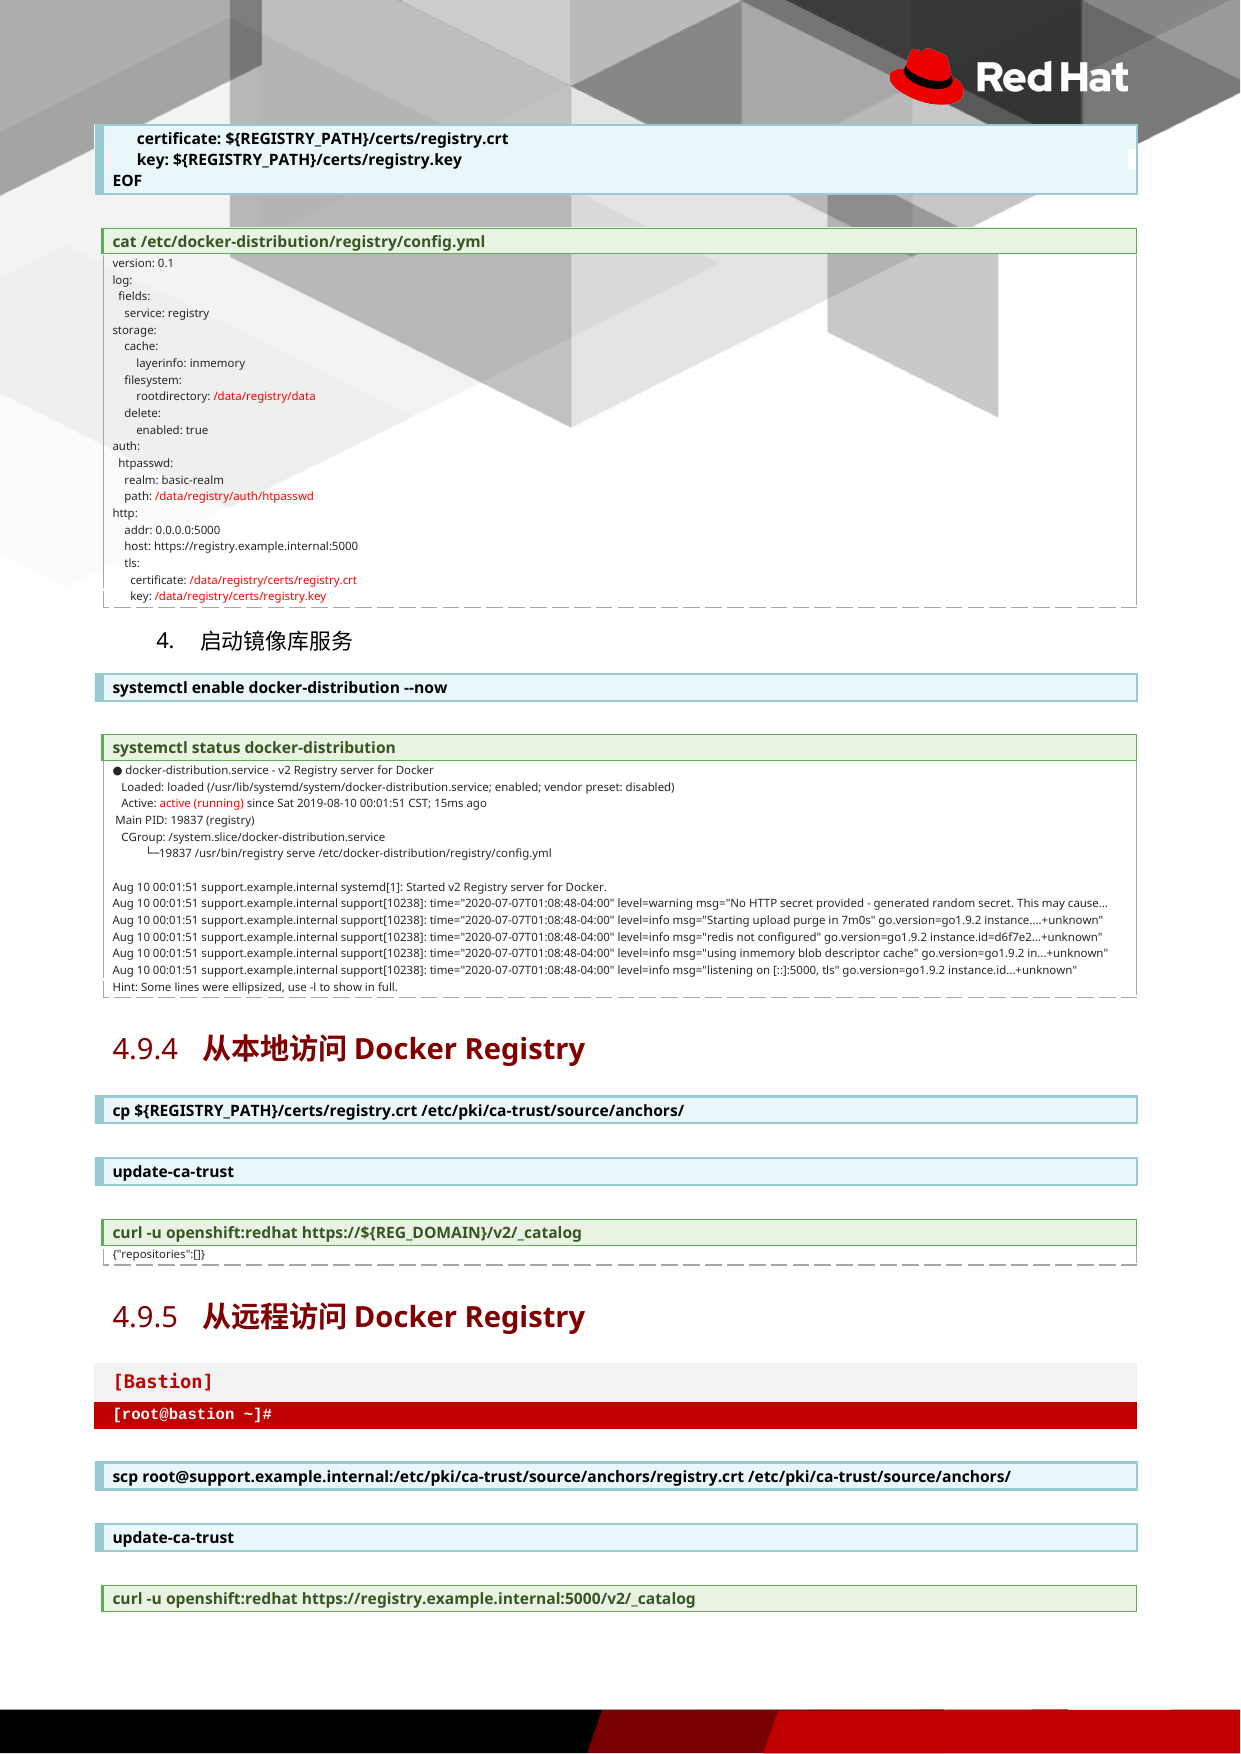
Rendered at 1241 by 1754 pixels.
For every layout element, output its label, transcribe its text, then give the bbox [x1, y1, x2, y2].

text update-ca-trust [104, 1159, 1136, 1184]
text addr: 0.0.0.0:5000 [112, 521, 1128, 538]
text filesystem: [112, 371, 1128, 388]
text curl -u openshift:redhat https://registry.example.internal:5000/v2/_catalog [104, 1586, 1136, 1611]
text cat /etc/docker-distribution/registry/config.yml [104, 229, 1136, 253]
text [root@bastion ~]# [104, 1403, 1136, 1428]
text Aug 10 00:01:51 support.example.internal support[10238]: time="2020-07-07T01:08:48-04:00" level=info msg="using inmemory blob descriptor cache" go.version=go1.9.2 in...+unknown" [112, 945, 1128, 961]
text fields: [112, 288, 1128, 304]
text service: registry [112, 304, 1128, 321]
picture [889, 48, 1128, 105]
text tls: [112, 554, 1128, 571]
text Aug 10 00:01:51 support.example.internal support[10238]: time="2020-07-07T01:08:48-04:00" level=info msg="Starting upload purge in 7m0s" go.version=go1.9.2 instance....+unknown" [112, 911, 1128, 928]
text update-ca-trust [104, 1525, 1136, 1550]
text path: /data/registry/auth/htpasswd [112, 488, 1128, 504]
text scp root@support.example.internal:/etc/pki/ca-trust/source/anchors/registry.crt /etc/pki/ca-trust/source/anchors/ [104, 1464, 1136, 1488]
text cp ${REGISTRY_PATH}/certs/registry.crt /etc/pki/ca-trust/source/anchors/ [104, 1098, 1136, 1122]
text cache: [112, 338, 1128, 354]
text curl -u openshift:redhat https://${REG_DOMAIN}/v2/_catalog [104, 1220, 1136, 1245]
text Hint: Some lines were ellipsized, use -l to show in full. [103, 978, 1137, 998]
subtitle 从远程访问Docker Registry [112, 1282, 1128, 1347]
text storage: [112, 321, 1128, 338]
text Aug 10 00:01:51 support.example.internal support[10238]: time="2020-07-07T01:08:48-04:00" level=info msg="redis not configured" go.version=go1.9.2 instance.id=d6f7e2...+unknown" [112, 928, 1128, 945]
text delete: [112, 404, 1128, 421]
text rootdirectory: /data/registry/data [112, 388, 1128, 404]
text └─19837 /usr/bin/registry serve /etc/docker-distribution/registry/config.yml [112, 845, 1128, 861]
text systemctl status docker-distribution [104, 735, 1136, 760]
text version: 0.1 [112, 254, 1128, 271]
text {"repositories":[]} [103, 1246, 1137, 1266]
text EOF [104, 166, 1136, 193]
list 启动镜像库服务 [156, 624, 1128, 656]
text htpasswd: [112, 454, 1128, 471]
text http: [112, 504, 1128, 521]
text log: [112, 271, 1128, 288]
text Aug 10 00:01:51 support.example.internal support[10238]: time="2020-07-07T01:08:48-04:00" level=warning msg="No HTTP secret provided - generated random secret. This may cause... [112, 895, 1128, 911]
text layerinfo: inmemory [112, 354, 1128, 371]
text systemctl enable docker-distribution --now [104, 675, 1136, 700]
text key: /data/registry/certs/registry.key [103, 588, 1137, 608]
text Aug 10 00:01:51 support.example.internal support[10238]: time="2020-07-07T01:08:48-04:00" level=info msg="listening on [::]:5000, tls" go.version=go1.9.2 instance.id...+unknown" [112, 961, 1128, 978]
text Active: active (running) since Sat 2019-08-10 00:01:51 CST; 15ms ago [247, 795, 1128, 811]
text Aug 10 00:01:51 support.example.internal systemd[1]: Started v2 Registry server for Docker. [112, 878, 1128, 895]
subtitle 从本地访问Docker Registry [112, 1014, 1128, 1079]
text certificate: /data/registry/certs/registry.crt [112, 571, 1128, 588]
text certificate: ${REGISTRY_PATH}/certs/registry.crt [104, 126, 1136, 149]
text enabled: true [112, 421, 1128, 438]
text host: https://registry.example.internal:5000 [112, 538, 1128, 554]
text CGroup: /system.slice/docker-distribution.service [112, 828, 1128, 845]
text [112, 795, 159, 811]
text auth: [112, 438, 1128, 454]
text realm: basic-realm [112, 471, 1128, 488]
text Main PID: 19837 (registry) [112, 811, 1128, 828]
text ● docker-distribution.service - v2 Registry server for Docker [112, 761, 1128, 778]
text Loaded: loaded (/usr/lib/systemd/system/docker-distribution.service; enabled; vendor preset: disabled) [112, 778, 1128, 795]
text key: ${REGISTRY_PATH}/certs/registry.key [112, 149, 1128, 166]
text [Bastion] [104, 1364, 1136, 1401]
